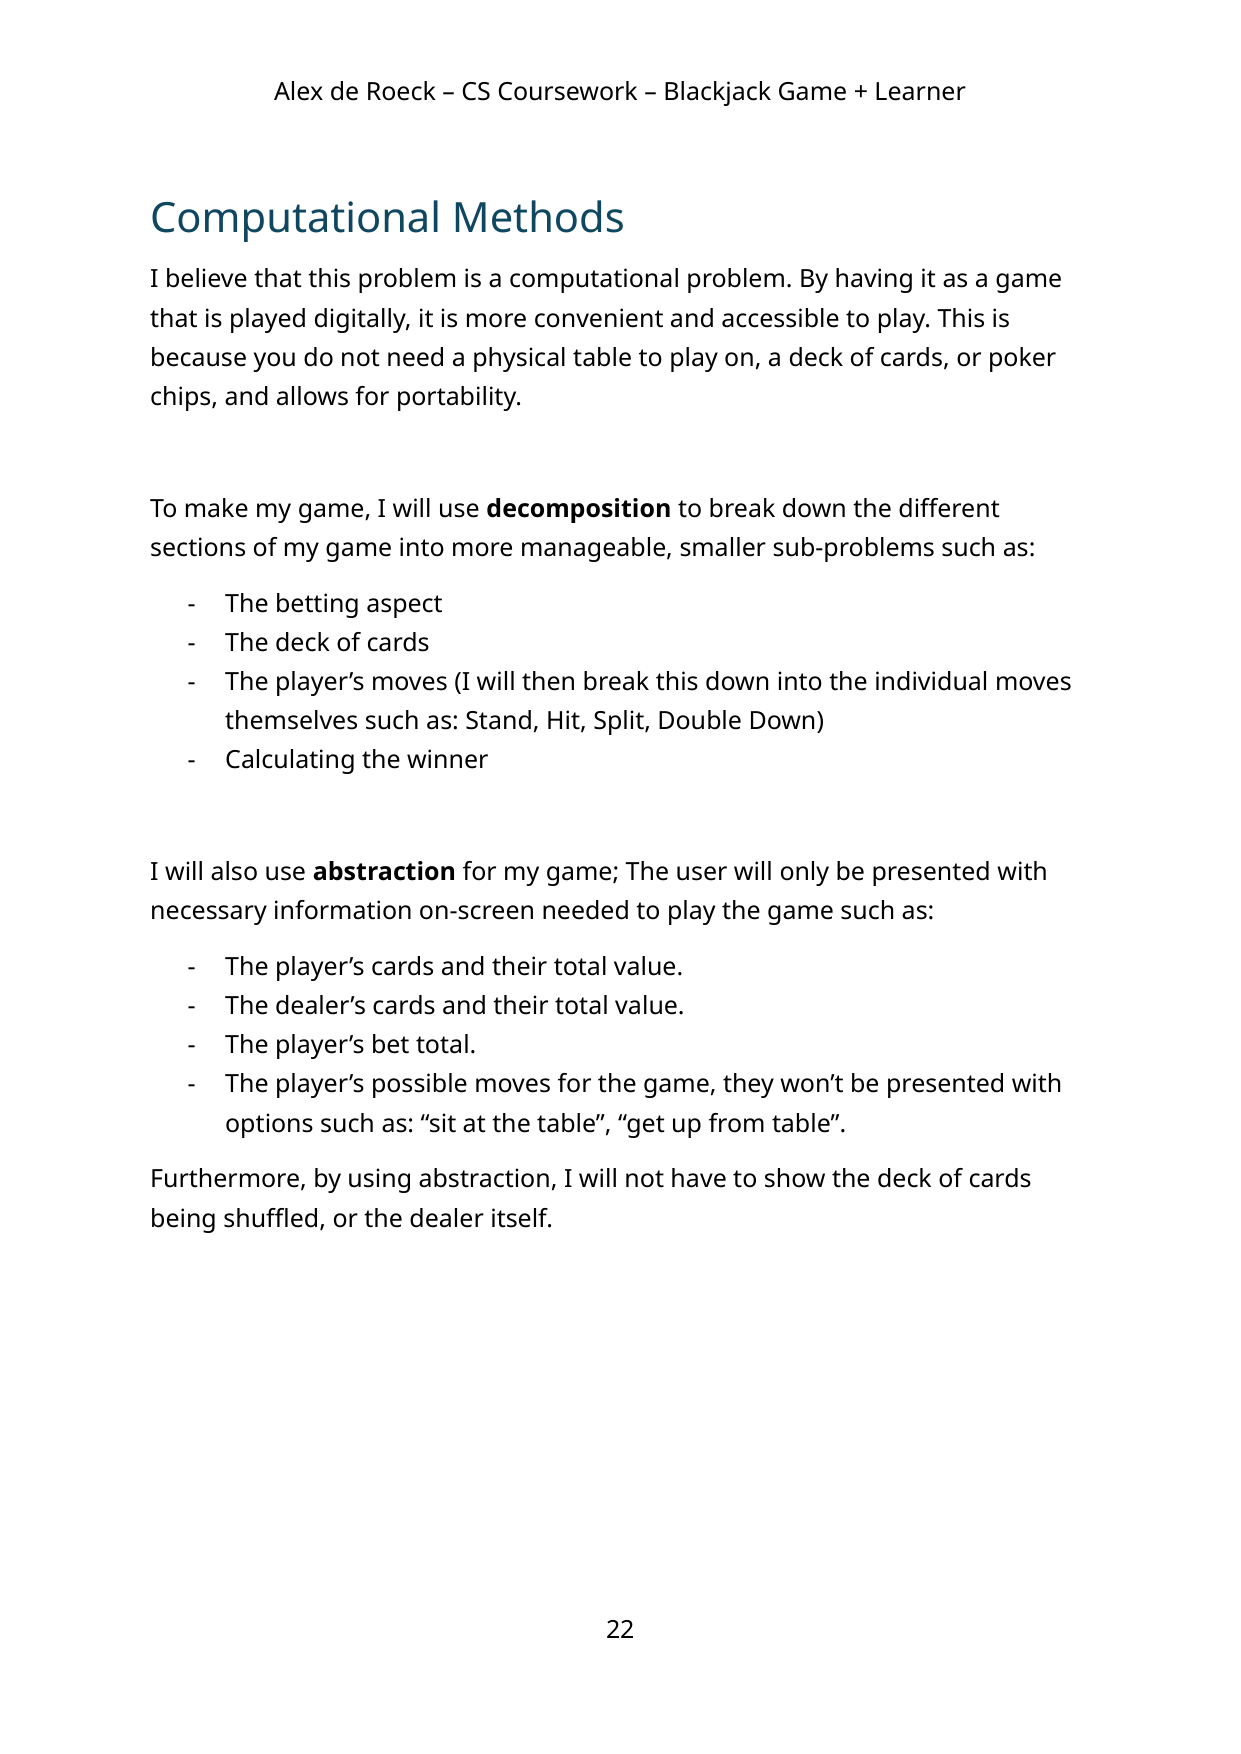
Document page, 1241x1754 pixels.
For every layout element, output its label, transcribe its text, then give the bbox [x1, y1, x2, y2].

text Furthermore, by using abstraction, I will not have to show the deck of cards being shuffled, or the dealer itself. [150, 1161, 1090, 1234]
list The player’s possible moves for the game, they won’t be presented with options such as: “sit at the table”, “get up from table”. [187, 1066, 1090, 1139]
list The dealer’s cards and their total value. [187, 988, 1090, 1022]
list The betting aspect [187, 585, 1090, 619]
text I believe that this problem is a computational problem. By having it as a game that is played digitally, it is more convenient and accessible to play. This is because you do not need a physical table to play on, a deck of cards, or poker chips, and allows for portability. [150, 261, 1090, 413]
list The player’s moves (I will then break this down into the individual moves themselves such as: Stand, Hit, Split, Double Down) [187, 663, 1090, 737]
text To make my game, I will use decomposition to break down the different sections of my game into more manageable, smaller sub-problems such as: [150, 490, 1090, 563]
list Calculating the winner [187, 742, 1090, 776]
text I will also use abstraction for my game; The user will only be presented with necessary information on-screen needed to play the game such as: [150, 853, 1090, 927]
subtitle Computational Methods [150, 187, 1090, 244]
list The deck of cards [187, 624, 1090, 658]
list The player’s cards and their total value. [187, 948, 1090, 983]
list The player’s bet total. [187, 1027, 1090, 1061]
